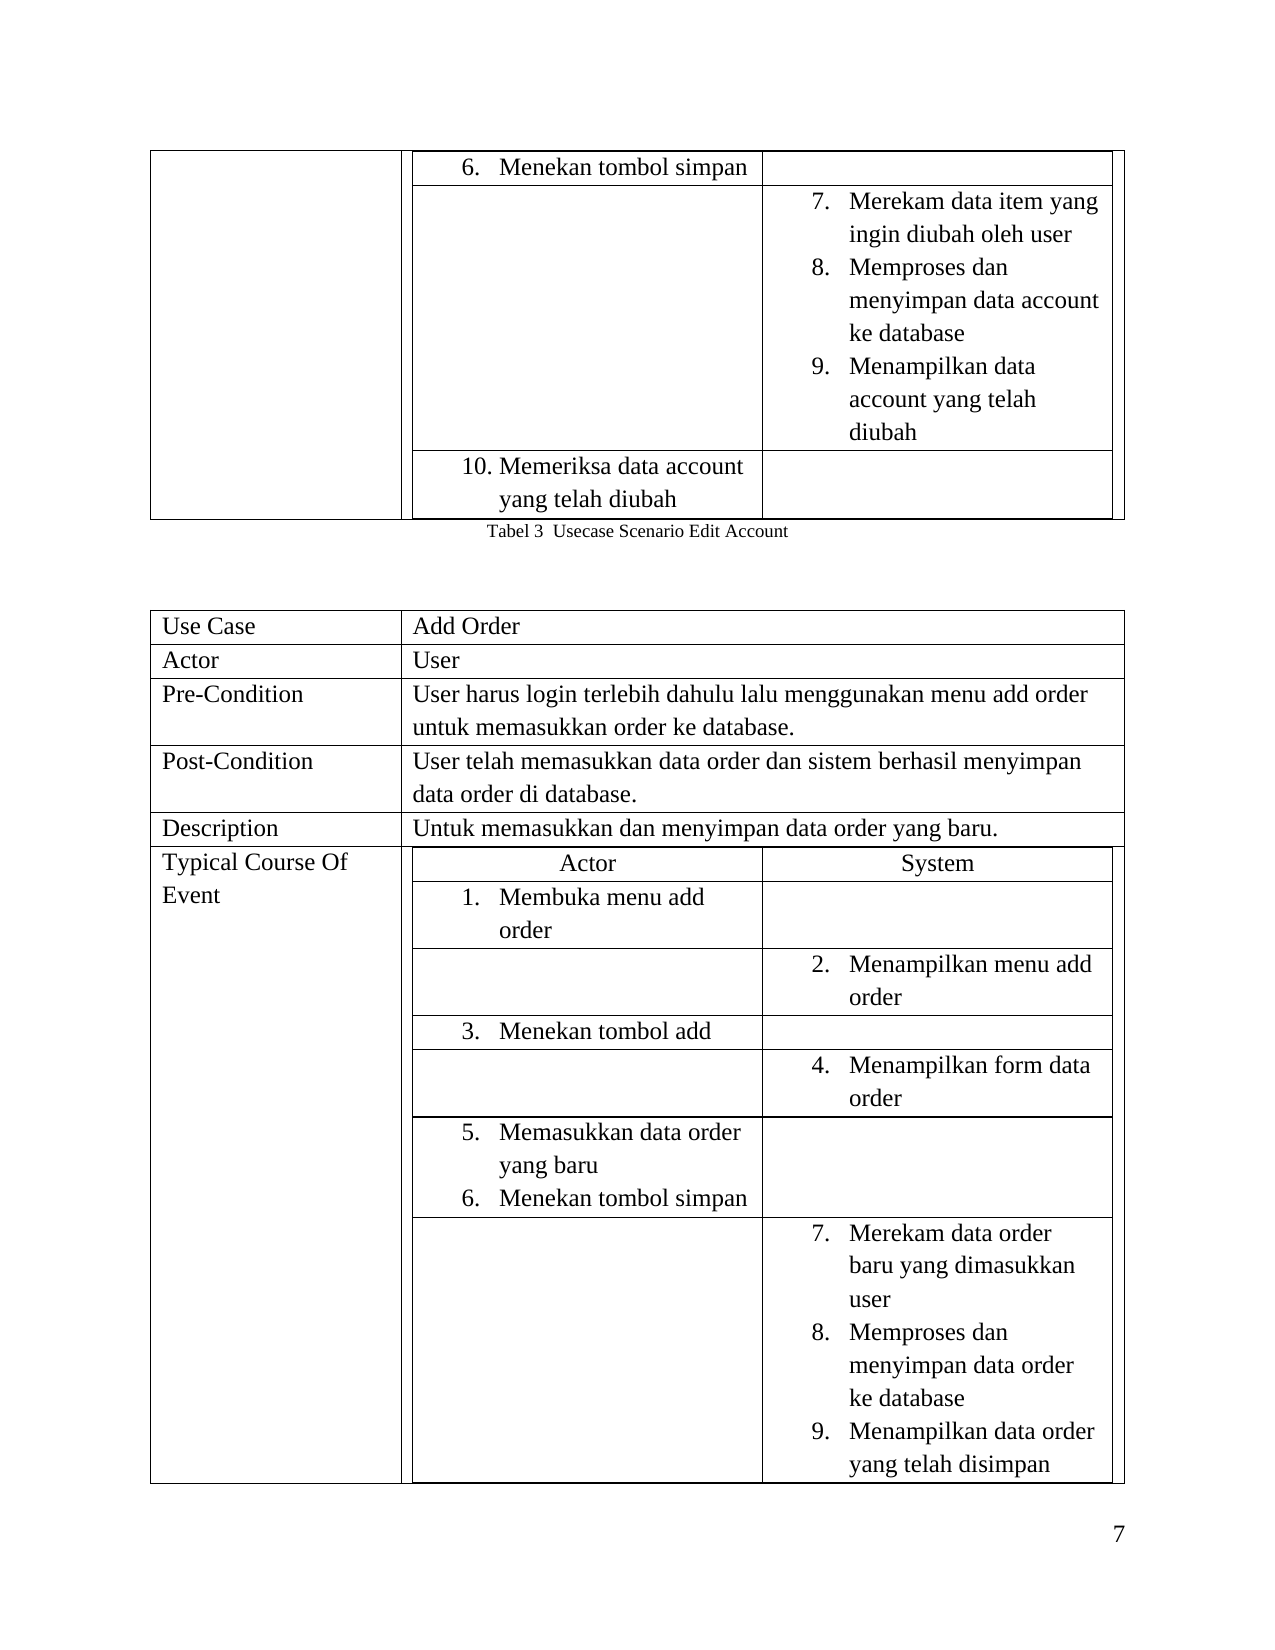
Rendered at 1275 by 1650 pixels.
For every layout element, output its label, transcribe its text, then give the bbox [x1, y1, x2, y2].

table_cell [413, 1050, 762, 1116]
table_cell [763, 949, 1112, 1015]
table_header Use Case [151, 611, 401, 644]
table_cell User telah memasukkan data order dan sistem berhasil menyimpan data order di database. [402, 746, 1124, 812]
table_cell [413, 451, 762, 518]
table_header Add Order [402, 611, 1124, 644]
table_cell Pre-Condition [151, 679, 401, 745]
table_cell [413, 1218, 762, 1482]
table_cell User harus login terlebih dahulu lalu menggunakan menu add order untuk memasukkan order ke database. [402, 679, 1124, 745]
table_cell [763, 1016, 1112, 1049]
table_cell [413, 848, 762, 881]
table_cell [402, 151, 412, 518]
table_cell [763, 1050, 1112, 1116]
table_cell [763, 451, 1112, 518]
table_cell [763, 882, 1112, 948]
table_cell [763, 1118, 1112, 1217]
table_cell Untuk memasukkan dan menyimpan data order yang baru. [402, 813, 1124, 846]
table_cell User [402, 645, 1124, 678]
table_cell [1113, 847, 1124, 1483]
table_cell [413, 949, 762, 1015]
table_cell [151, 847, 401, 1483]
table_cell Actor [151, 645, 401, 678]
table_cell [151, 151, 401, 518]
text Tabel 3 Usecase Scenario Edit Account [150, 520, 1125, 541]
table_cell [413, 186, 762, 450]
table_cell [413, 1016, 762, 1049]
table_cell [763, 1218, 1112, 1482]
table_cell Description [151, 813, 401, 846]
table_cell [763, 186, 1112, 450]
table_cell [413, 1118, 762, 1217]
table_cell [763, 152, 1112, 185]
table_cell [413, 882, 762, 948]
table_cell Post-Condition [151, 746, 401, 812]
table_cell [402, 847, 412, 1483]
table_cell [1113, 151, 1124, 518]
table_cell [763, 848, 1112, 881]
table_cell [413, 152, 762, 185]
